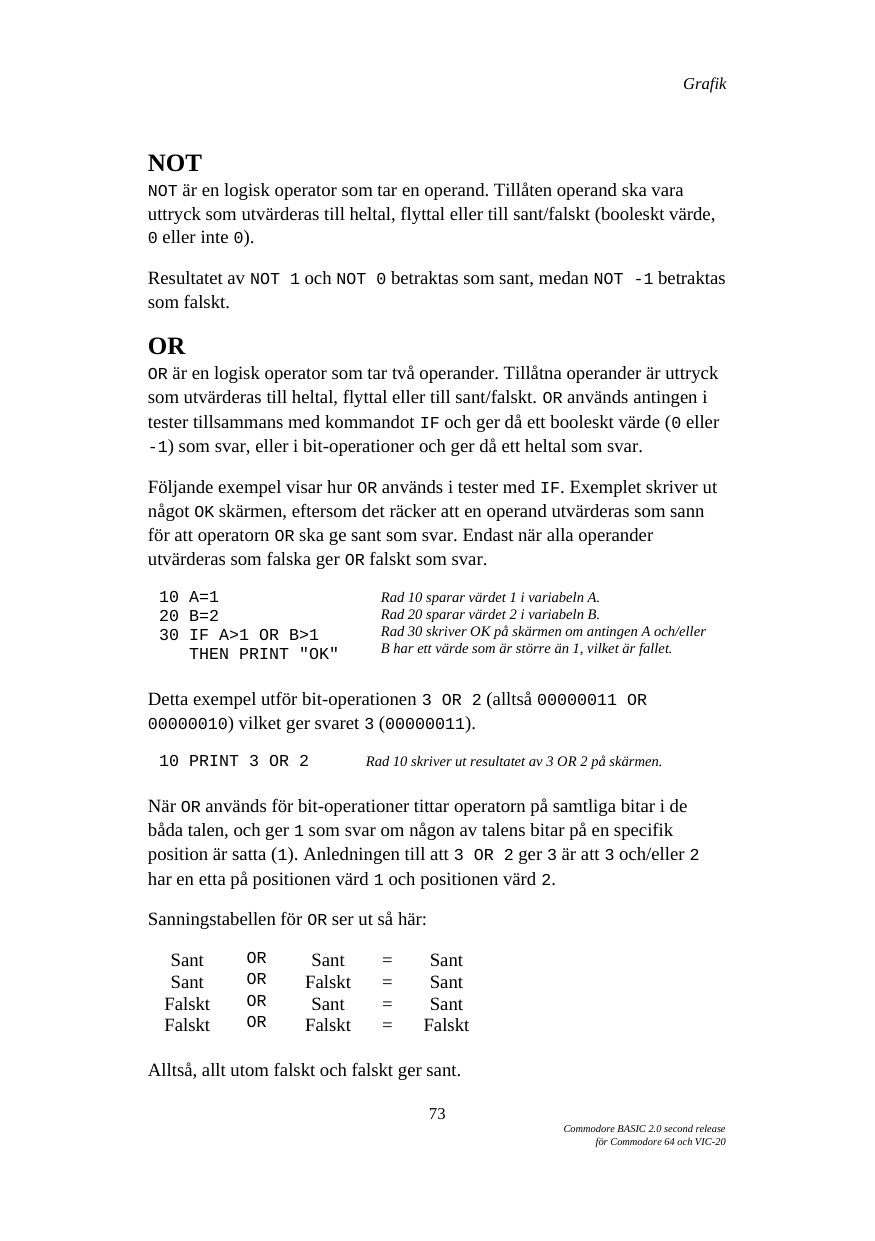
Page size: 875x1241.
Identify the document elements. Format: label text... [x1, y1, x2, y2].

table_header Sant [286, 949, 369, 971]
table_cell Sant [405, 993, 487, 1014]
table_header OR [226, 949, 286, 971]
table_header = [369, 949, 405, 971]
text OR är en logisk operator som tar två operander. Tillåtna operander är uttryck som utvärderas till heltal, flyttal eller till sant/falskt. OR används antingen i tester tillsammans med kommandot IF och ger då ett booleskt värde (0 eller -1) som svar, eller i bit-operationer och ger då ett heltal som svar. [148, 362, 726, 457]
table_cell = [369, 971, 405, 992]
table_header Rad 10 skriver ut resultatet av 3 OR 2 på skärmen. [354, 753, 726, 772]
table_header 10 A=1 20 B=2 30 IF A>1 OR B>1 THEN PRINT "OK" [148, 589, 369, 664]
table_cell = [369, 993, 405, 1014]
subtitle NOT [148, 148, 726, 176]
text Alltså, allt utom falskt och falskt ger sant. [148, 1036, 726, 1080]
text När OR används för bit-operationer tittar operatorn på samtliga bitar i de båda talen, och ger 1 som svar om någon av talens bitar på en specifik position är satta (1). Anledningen till att 3 OR 2 ger 3 är att 3 och/eller 2 har en etta på positionen värd 1 och positionen värd 2. [148, 772, 726, 890]
text Resultatet av NOT 1 och NOT 0 betraktas som sant, medan NOT -1 betraktas som falskt. [148, 267, 726, 313]
table_header Rad 10 sparar värdet 1 i variabeln A. Rad 20 sparar värdet 2 i variabeln B. Rad 30 skriver OK på skärmen om antingen A och/eller B har ett värde som är större än 1, vilket är fallet. [369, 589, 726, 664]
table_cell OR [226, 993, 286, 1014]
subtitle OR [148, 331, 726, 360]
table_cell Sant [148, 971, 226, 992]
table_header Sant [148, 949, 226, 971]
text Sanningstabellen för OR ser ut så här: [148, 908, 726, 931]
table_cell Falskt [286, 1014, 369, 1036]
text Följande exempel visar hur OR används i tester med IF. Exemplet skriver ut något OK skärmen, eftersom det räcker att en operand utvärderas som sann för att operatorn OR ska ge sant som svar. Endast när alla operander utvärderas som falska ger OR falskt som svar. [148, 476, 726, 571]
table_cell Sant [405, 971, 487, 992]
table_cell OR [226, 971, 286, 992]
text Detta exempel utför bit-operationen 3 OR 2 (alltså 00000011 OR 00000010) vilket ger svaret 3 (00000011). [148, 664, 726, 734]
table_cell OR [226, 1014, 286, 1036]
table_header Sant [405, 949, 487, 971]
text NOT är en logisk operator som tar en operand. Tillåten operand ska vara uttryck som utvärderas till heltal, flyttal eller till sant/falskt (booleskt värde, 0 eller inte 0). [148, 179, 726, 249]
table_cell Falskt [405, 1014, 487, 1036]
table_cell Falskt [148, 993, 226, 1014]
table_cell = [369, 1014, 405, 1036]
table_header 10 PRINT 3 OR 2 [148, 753, 354, 772]
table_cell Sant [286, 993, 369, 1014]
table_cell Falskt [286, 971, 369, 992]
table_cell Falskt [148, 1014, 226, 1036]
